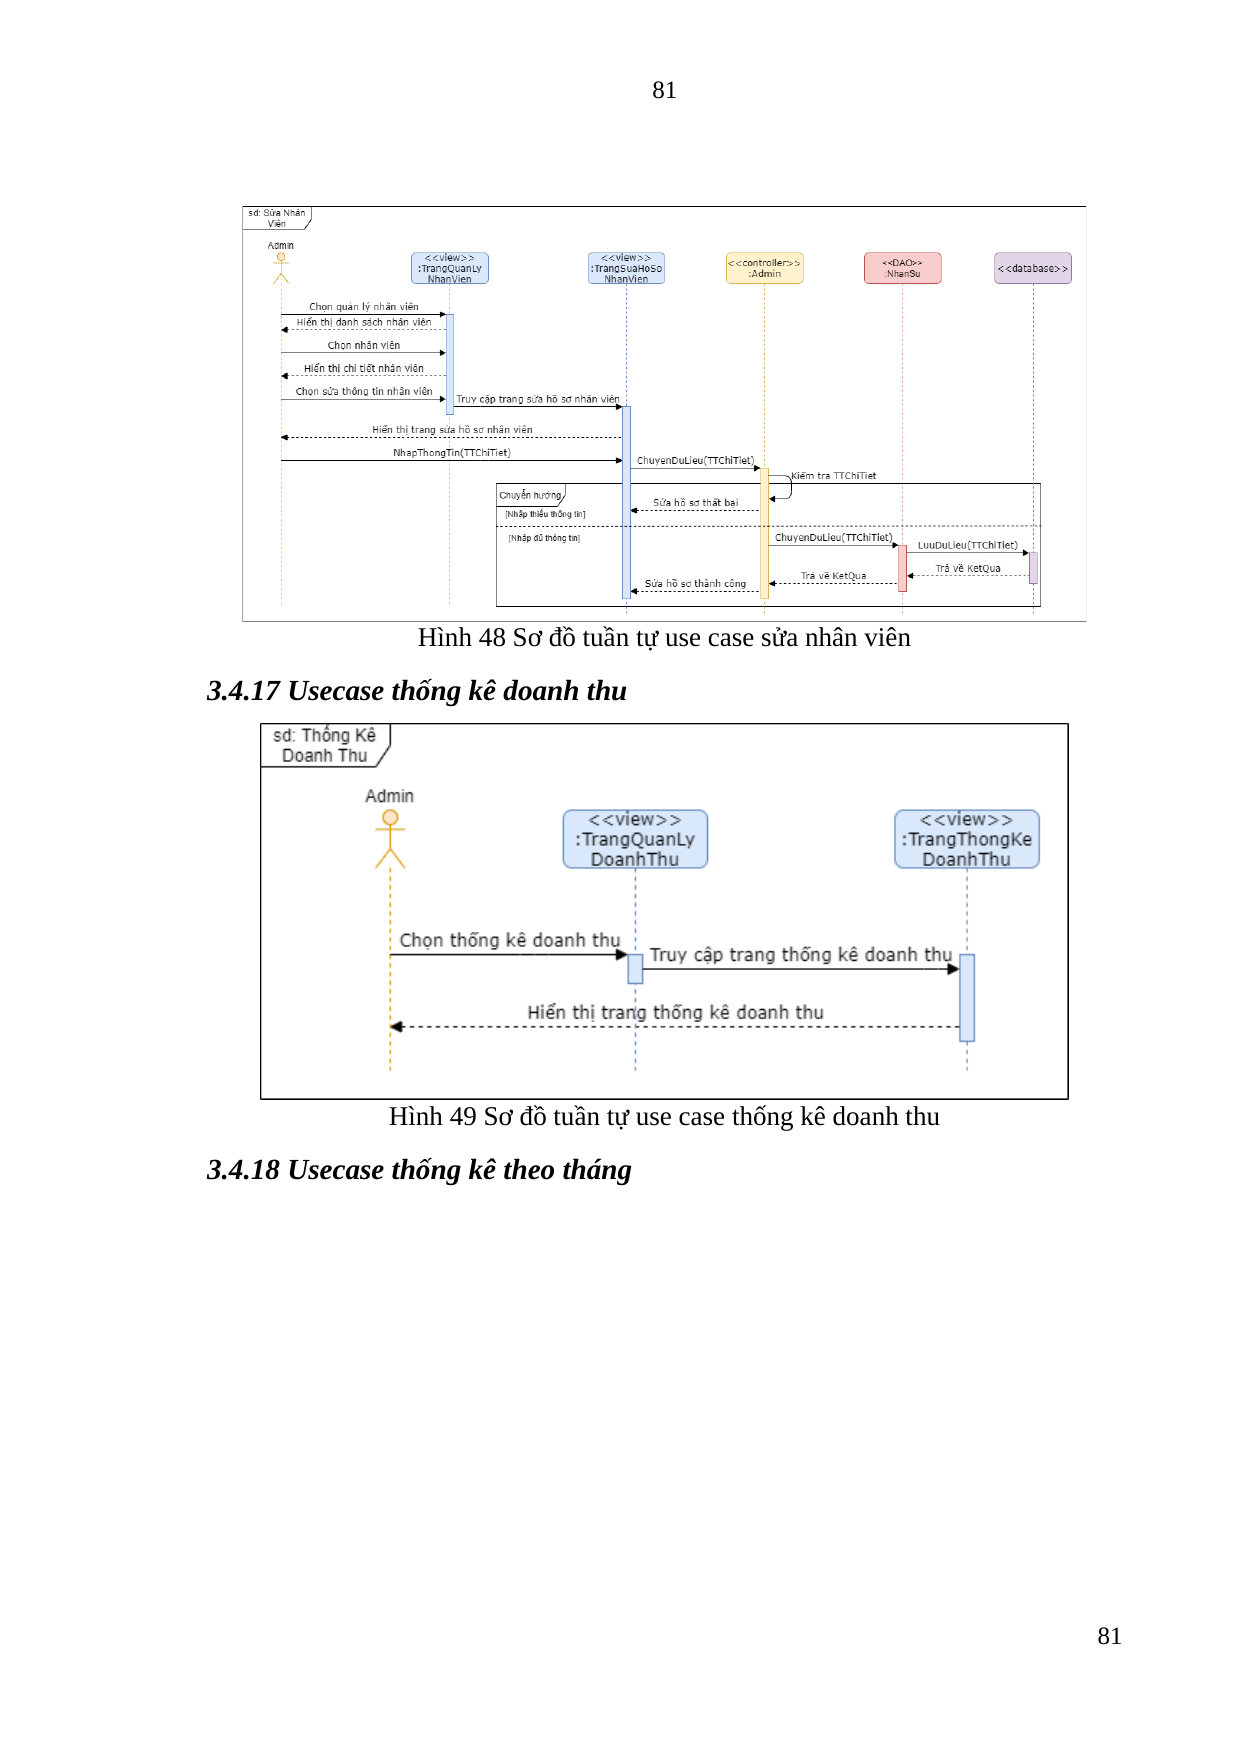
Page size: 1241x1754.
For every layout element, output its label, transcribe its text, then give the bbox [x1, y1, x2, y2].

text Hình Sơ đồ tuần tự use case thống kê doanh thu [207, 1100, 1122, 1131]
text Hình Sơ đồ tuần tự use case sửa nhân viên [207, 621, 1122, 652]
text 3.4.18 Usecase thống kê theo tháng [207, 1152, 1132, 1185]
text 3.4.17 Usecase thống kê doanh thu [207, 673, 1132, 707]
picture [242, 206, 1087, 622]
picture [260, 723, 1069, 1100]
